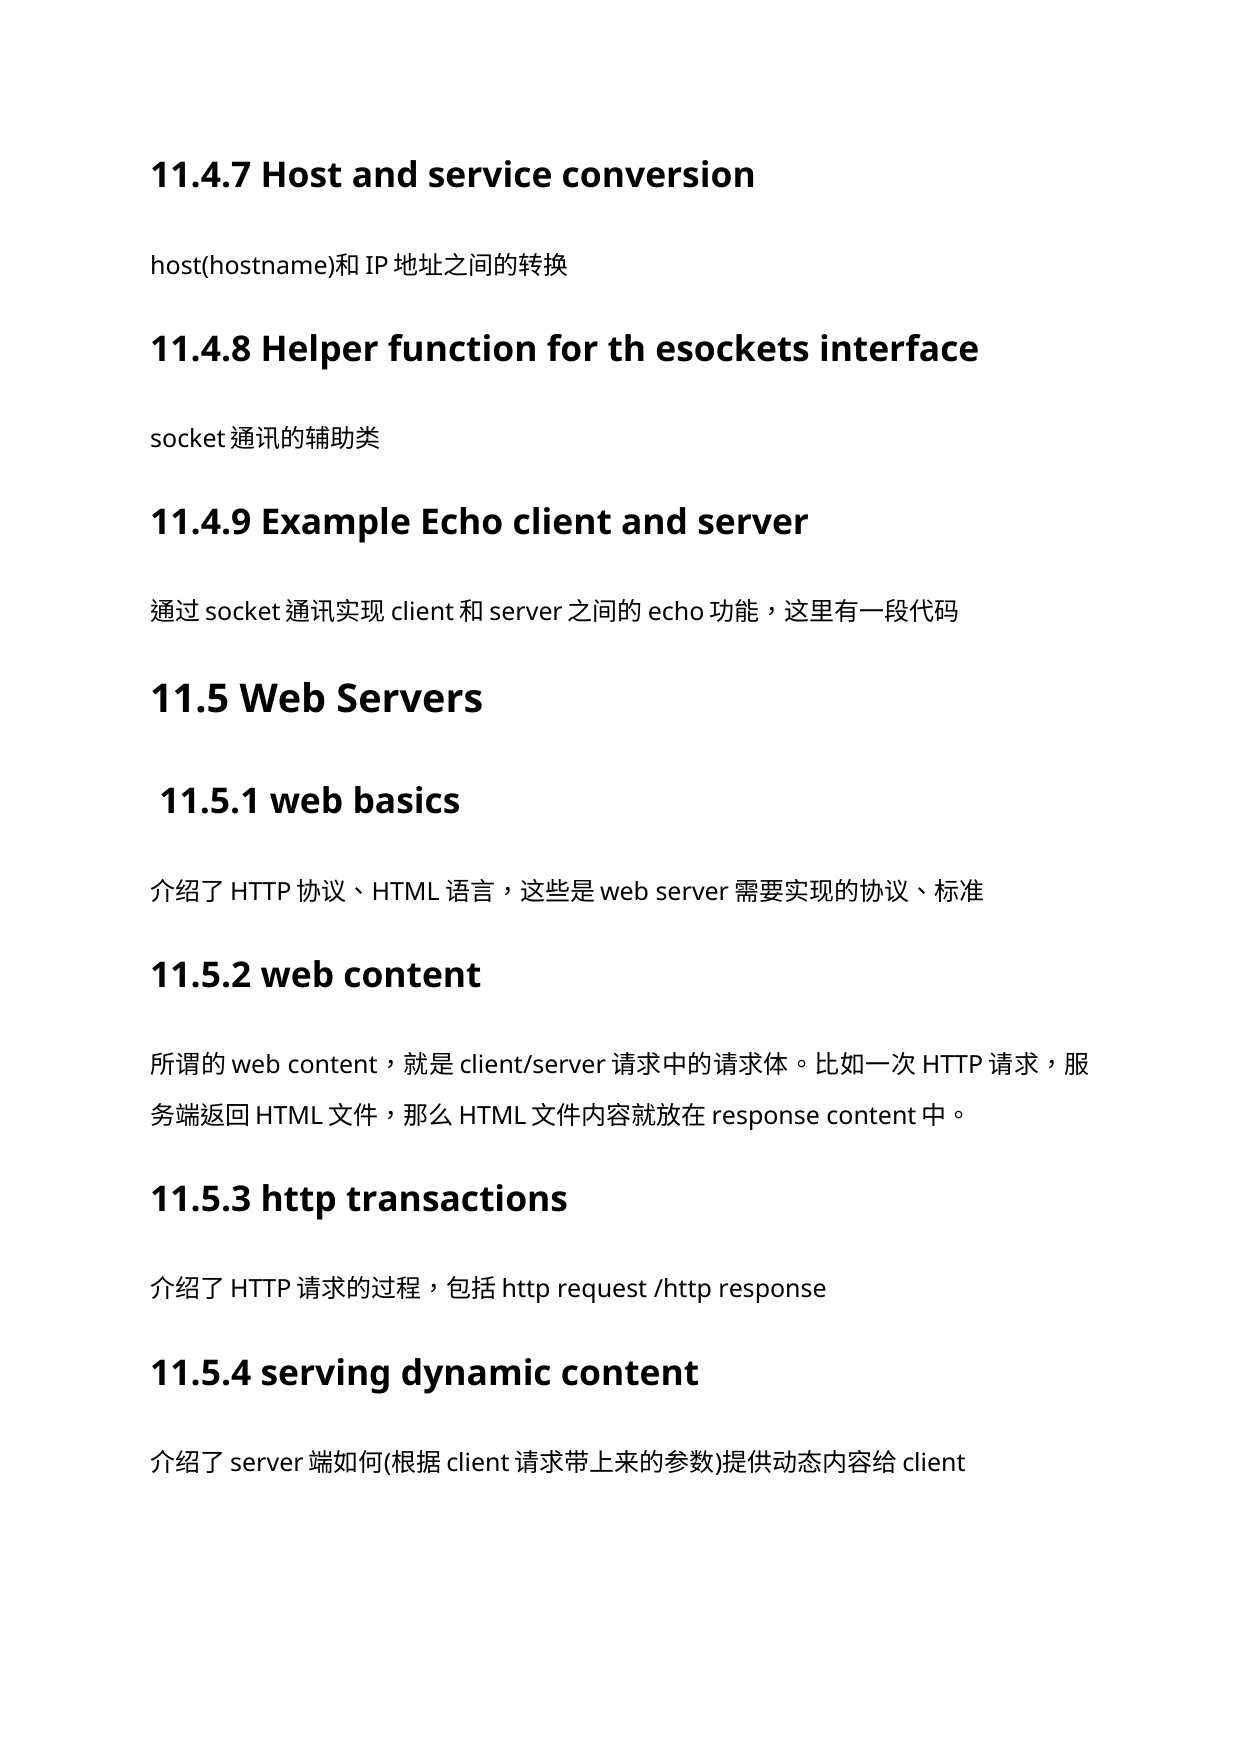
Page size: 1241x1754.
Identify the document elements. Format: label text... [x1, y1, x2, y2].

subtitle 11.5 Web Servers [150, 670, 1090, 724]
subtitle 11.5.1 web basics [150, 776, 1090, 824]
text 介绍了HTTP请求的过程，包括http request /http response [150, 1271, 1090, 1305]
text socket通讯的辅助类 [150, 421, 1090, 455]
text 所谓的web content，就是client/server请求中的请求体。比如一次HTTP请求，服务端返回HTML文件，那么HTML文件内容就放在response content中。 [150, 1047, 1090, 1132]
text 通过socket通讯实现client和server之间的echo功能，这里有一段代码 [150, 594, 1090, 628]
subtitle 11.5.2 web content [150, 949, 1090, 997]
text 介绍了HTTP协议、HTML语言，这些是web server需要实现的协议、标准 [150, 873, 1090, 907]
subtitle 11.4.9 Example Echo client and server [150, 497, 1090, 545]
subtitle 11.5.3 http transactions [150, 1174, 1090, 1222]
text host(hostname)和IP地址之间的转换 [150, 247, 1090, 281]
subtitle 11.5.4 serving dynamic content [150, 1347, 1090, 1395]
subtitle 11.4.7 Host and service conversion [150, 150, 1090, 198]
subtitle 11.4.8 Helper function for th esockets interface [150, 323, 1090, 372]
text 介绍了server端如何(根据client请求带上来的参数)提供动态内容给client [150, 1444, 1090, 1478]
